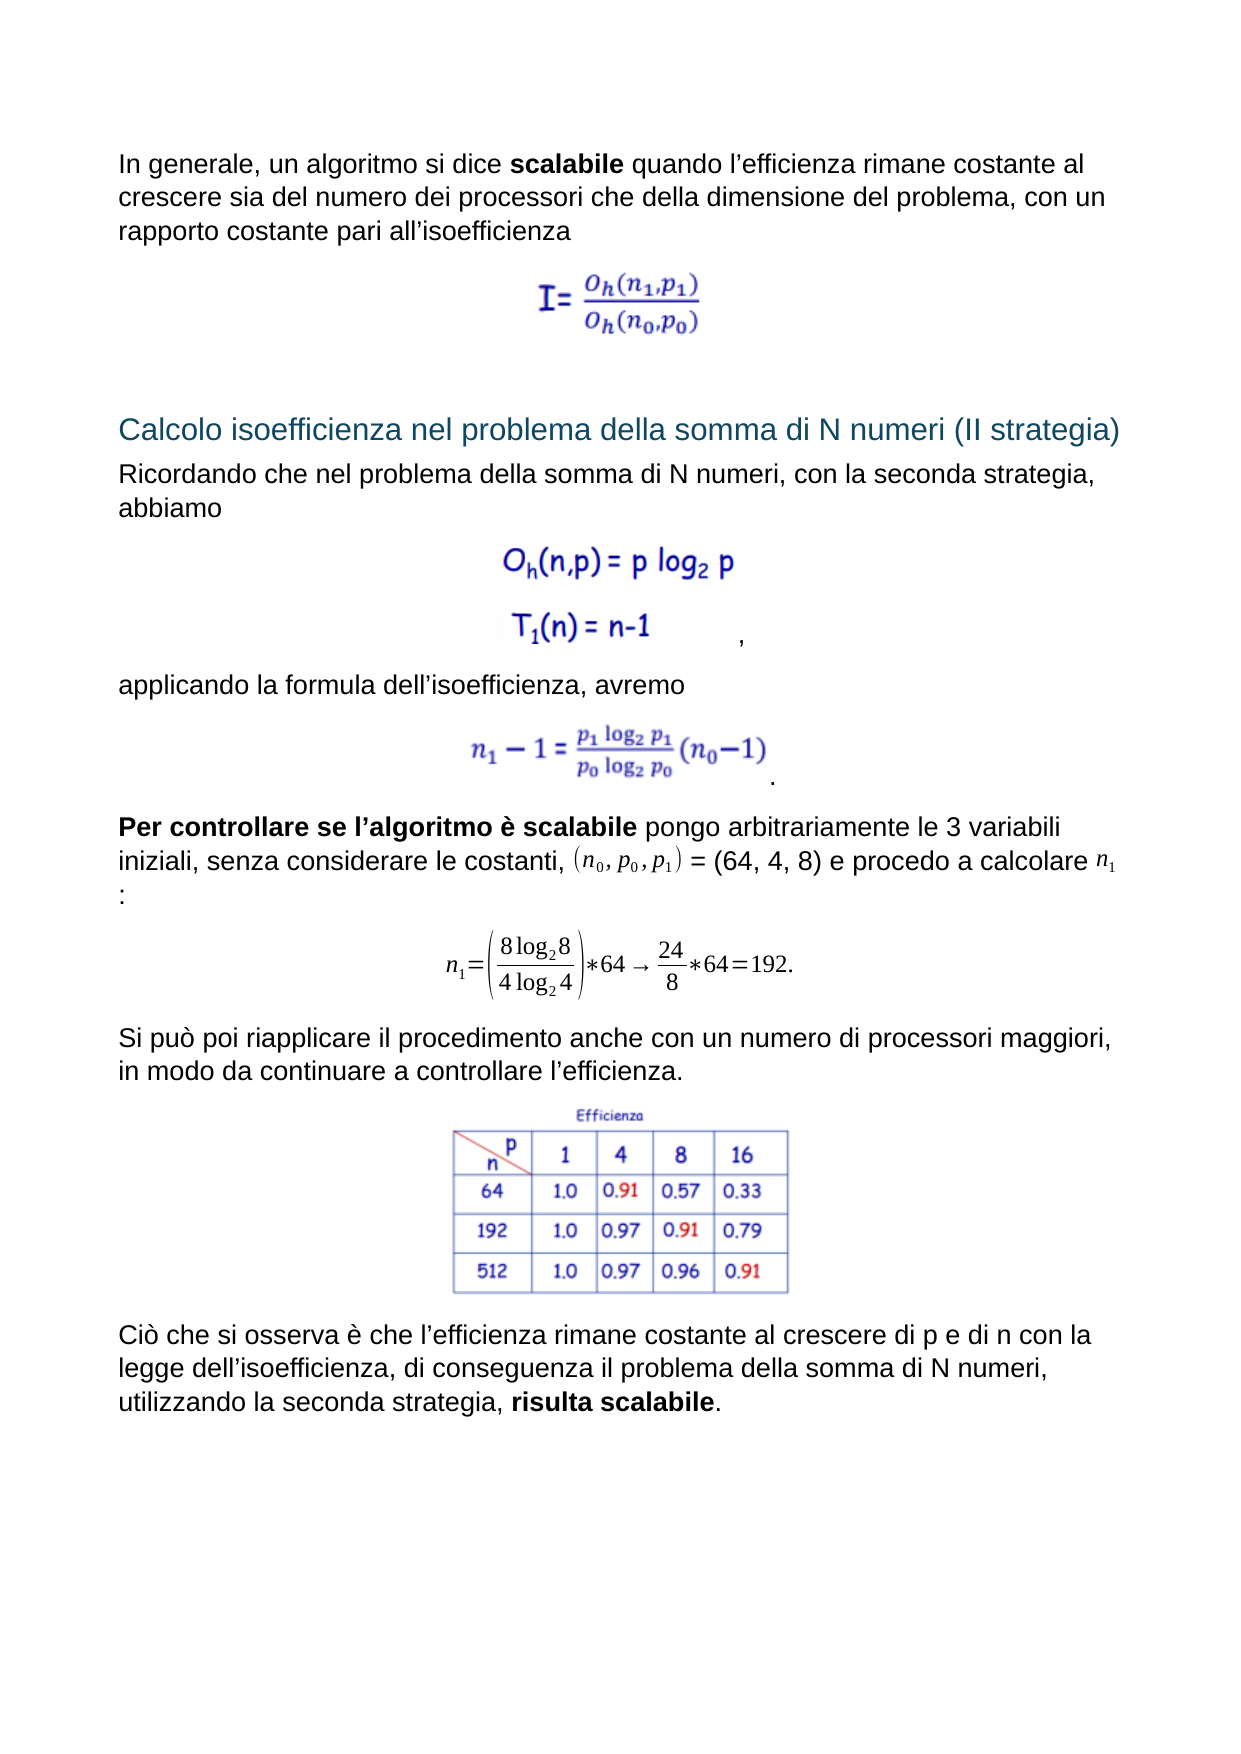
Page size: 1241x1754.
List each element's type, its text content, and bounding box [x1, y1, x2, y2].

text Si può poi riapplicare il procedimento anche con un numero di processori maggiori, in modo da continuare a controllare l’efficienza. [118, 1022, 1122, 1087]
picture [444, 1105, 797, 1300]
picture [495, 542, 738, 644]
picture [463, 719, 769, 786]
text , [118, 543, 1122, 650]
text Ricordando che nel problema della somma di N numeri, con la seconda strategia, abbiamo [118, 458, 1122, 523]
picture [535, 265, 706, 342]
text In generale, un algoritmo si dice scalabile quando l’efficienza rimane costante al crescere sia del numero dei processori che della dimensione del problema, con un rapporto costante pari all’isoefficienza [118, 148, 1122, 246]
text Per controllare se l’algoritmo è scalabile pongo arbitrariamente le 3 variabili iniziali, senza considerare le costanti, = (64, 4, 8) e procedo a calcolare : [118, 811, 1122, 910]
subtitle Calcolo isoefficienza nel problema della somma di N numeri (II strategia) [118, 411, 1122, 447]
text Ciò che si osserva è che l’efficienza rimane costante al crescere di p e di n con la legge dell’isoefficienza, di conseguenza il problema della somma di N numeri, utilizzando la seconda strategia, risulta scalabile. [118, 1319, 1122, 1417]
text applicando la formula dell’isoefficienza, avremo [118, 669, 1122, 700]
